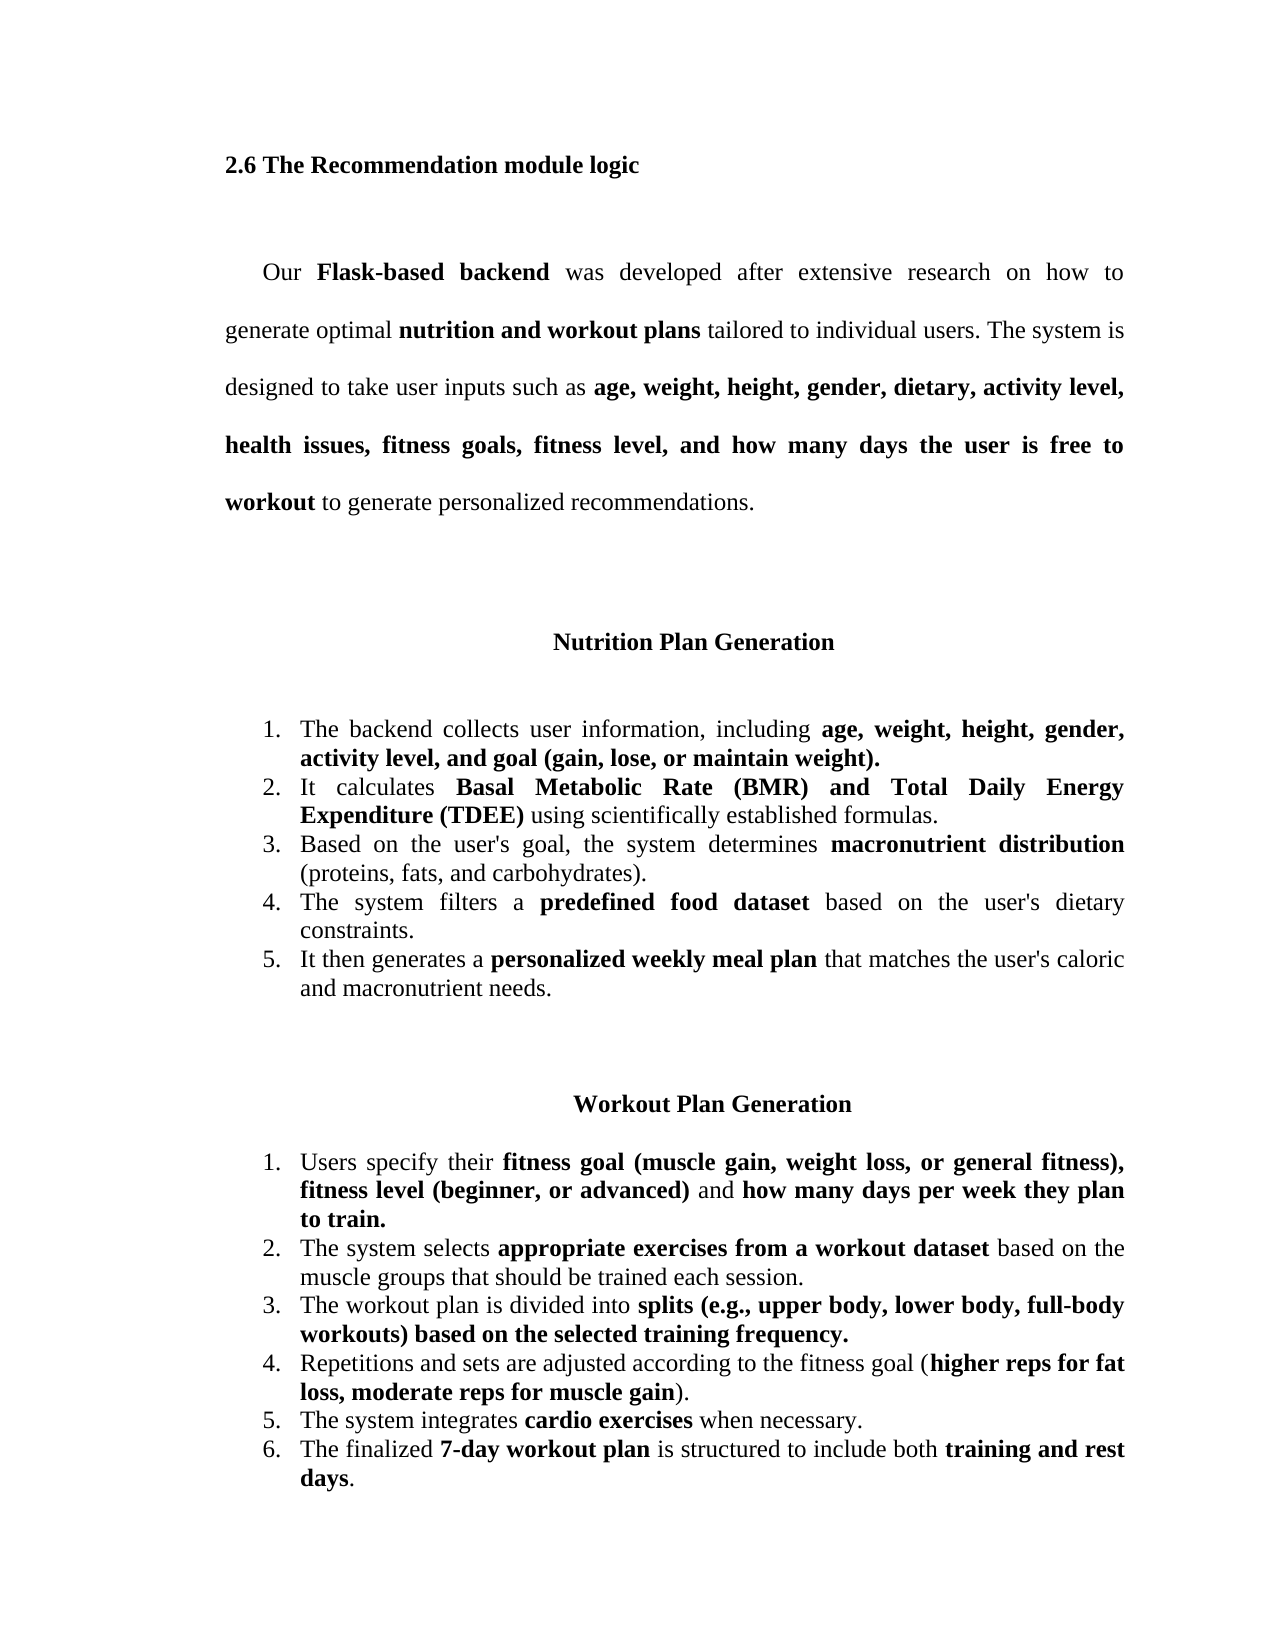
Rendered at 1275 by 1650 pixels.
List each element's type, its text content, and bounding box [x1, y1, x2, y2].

list The system integrates cardio exercises when necessary. [262, 1405, 1125, 1434]
text Nutrition Plan Generation [225, 627, 1125, 656]
list It then generates a personalized weekly meal plan that matches the user's caloric and macronutrient needs. [262, 944, 1125, 1002]
text Our Flask-based backend was developed after extensive research on how to generate optimal nutrition and workout plans tailored to individual users. The system is designed to take user inputs such as age, weight, height, gender, dietary, activity level, health issues, fitness goals, fitness level, and how many days the user is free to workout to generate personalized recommendations. [225, 257, 1125, 516]
list The backend collects user information, including age, weight, height, gender, activity level, and goal (gain, lose, or maintain weight). [262, 714, 1125, 772]
list The finalized 7-day workout plan is structured to include both training and rest days. [262, 1434, 1125, 1492]
list The workout plan is divided into splits (e.g., upper body, lower body, full-body workouts) based on the selected training frequency. [262, 1290, 1125, 1348]
list Repetitions and sets are adjusted according to the fitness goal (higher reps for fat loss, moderate reps for muscle gain). [262, 1348, 1125, 1405]
list The system selects appropriate exercises from a workout dataset based on the muscle groups that should be trained each session. [262, 1233, 1125, 1290]
list Based on the user's goal, the system determines macronutrient distribution (proteins, fats, and carbohydrates). [262, 829, 1125, 887]
list The system filters a predefined food dataset based on the user's dietary constraints. [262, 887, 1125, 944]
list It calculates Basal Metabolic Rate (BMR) and Total Daily Energy Expenditure (TDEE) using scientifically established formulas. [262, 772, 1125, 829]
text Workout Plan Generation [300, 1089, 1125, 1117]
list Users specify their fitness goal (muscle gain, weight loss, or general fitness), fitness level (beginner, or advanced) and how many days per week they plan to train. [262, 1147, 1125, 1233]
subtitle The Recommendation module logic [225, 150, 1125, 179]
